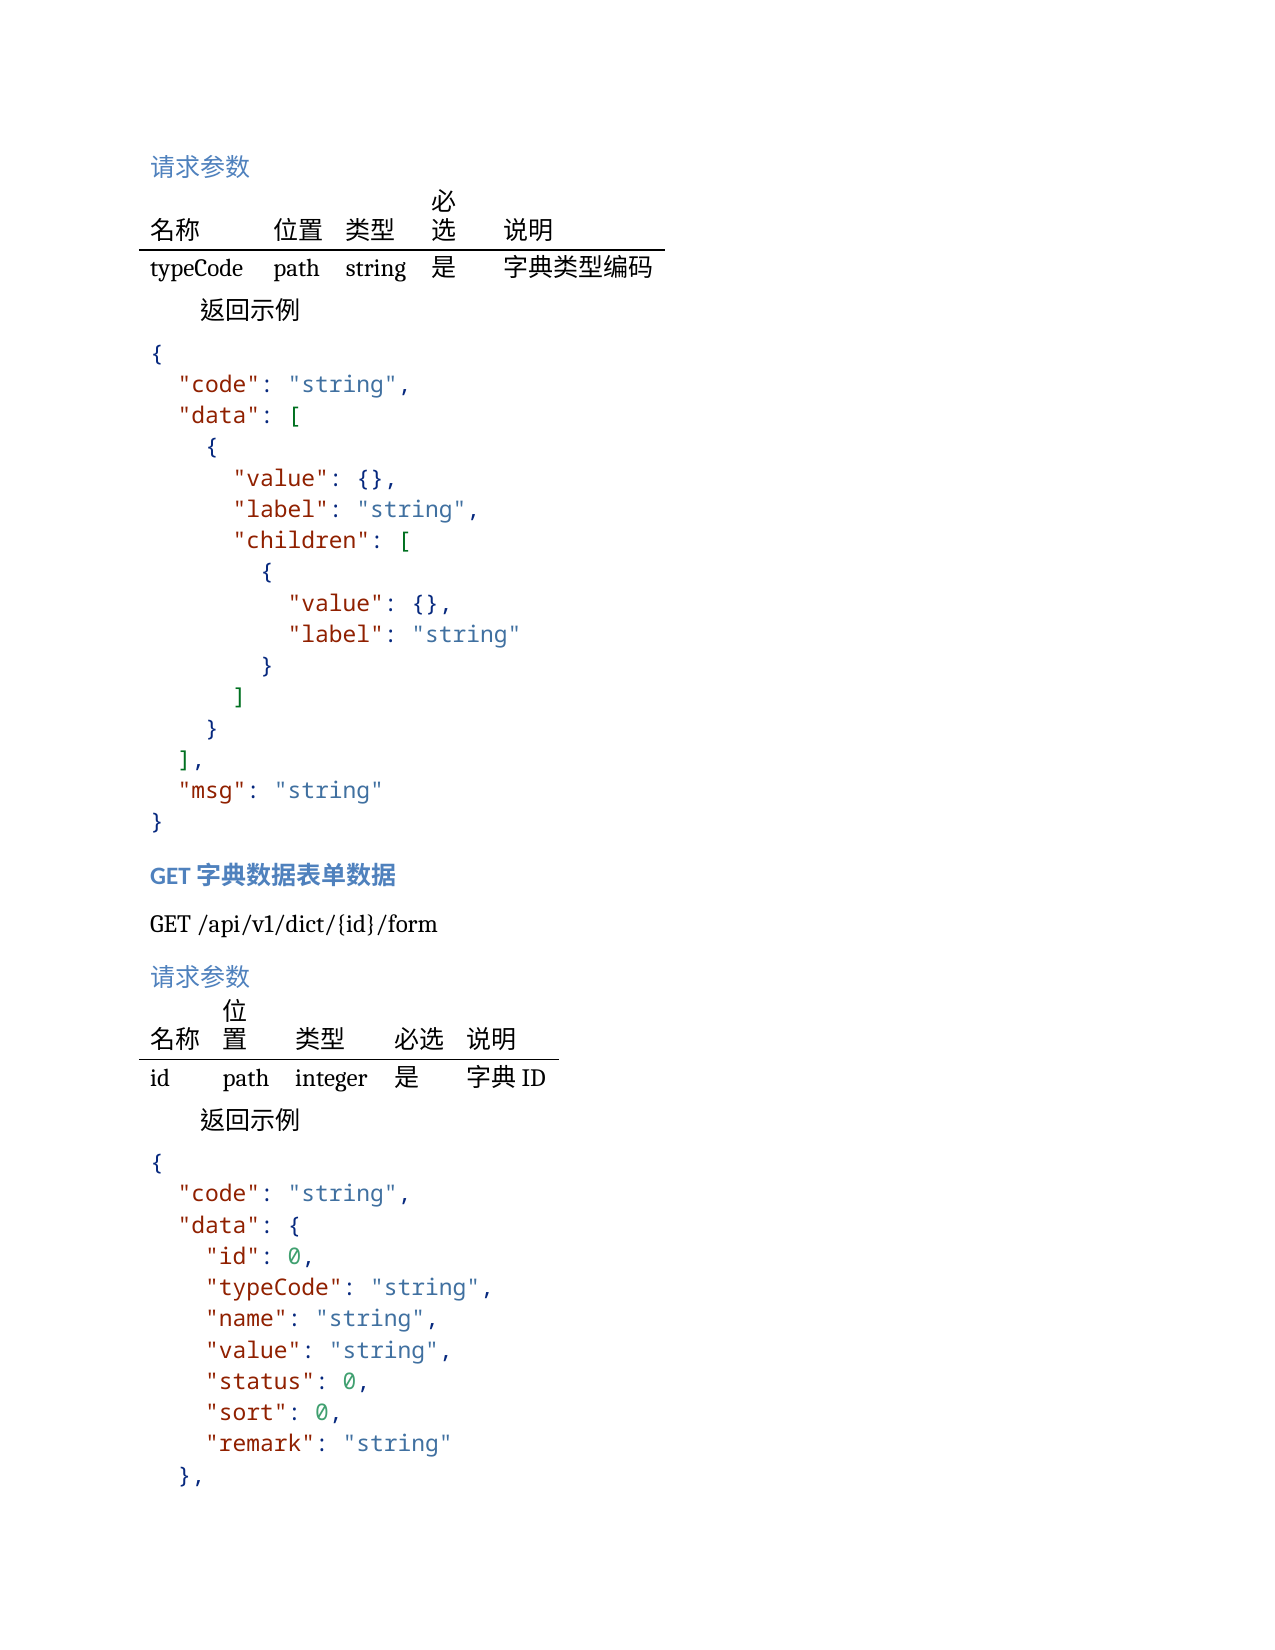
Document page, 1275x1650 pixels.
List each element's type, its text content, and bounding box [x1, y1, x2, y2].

text 返回示例 [200, 297, 1075, 326]
table_header 说明 [492, 184, 665, 249]
table_cell 是 [383, 1060, 455, 1097]
table_cell 字典ID [455, 1060, 559, 1097]
text { "code": "string", "data": [ { "value": {}, "label": "string", "children": [ { "value": {}, "label": "string" } ] } ], "msg": "string" } [150, 336, 1125, 836]
table_header 位置 [262, 184, 334, 249]
table_cell 字典类型编码 [492, 251, 665, 287]
table_cell id [139, 1060, 211, 1097]
text GET /api/v1/dict/{id}/form [150, 910, 1125, 939]
table_header 类型 [284, 994, 383, 1059]
table_header 类型 [334, 184, 420, 249]
text 返回示例 [200, 1107, 1075, 1136]
table_cell typeCode [139, 251, 262, 287]
table_cell string [334, 251, 420, 287]
subtitle 请求参数 [150, 960, 1125, 994]
table_header 名称 [139, 184, 262, 249]
table_header 必选 [420, 184, 492, 249]
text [150, 1146, 1125, 1490]
table_cell path [262, 251, 334, 287]
table_header 必选 [383, 994, 455, 1059]
subtitle 请求参数 [150, 150, 1125, 184]
table_cell 是 [420, 251, 492, 287]
table_header 说明 [455, 994, 559, 1059]
subtitle GET 字典数据表单数据 [150, 857, 1125, 891]
table_cell path [211, 1060, 284, 1097]
table_header 名称 [139, 994, 211, 1059]
table_cell integer [284, 1060, 383, 1097]
table_header 位置 [211, 994, 284, 1059]
